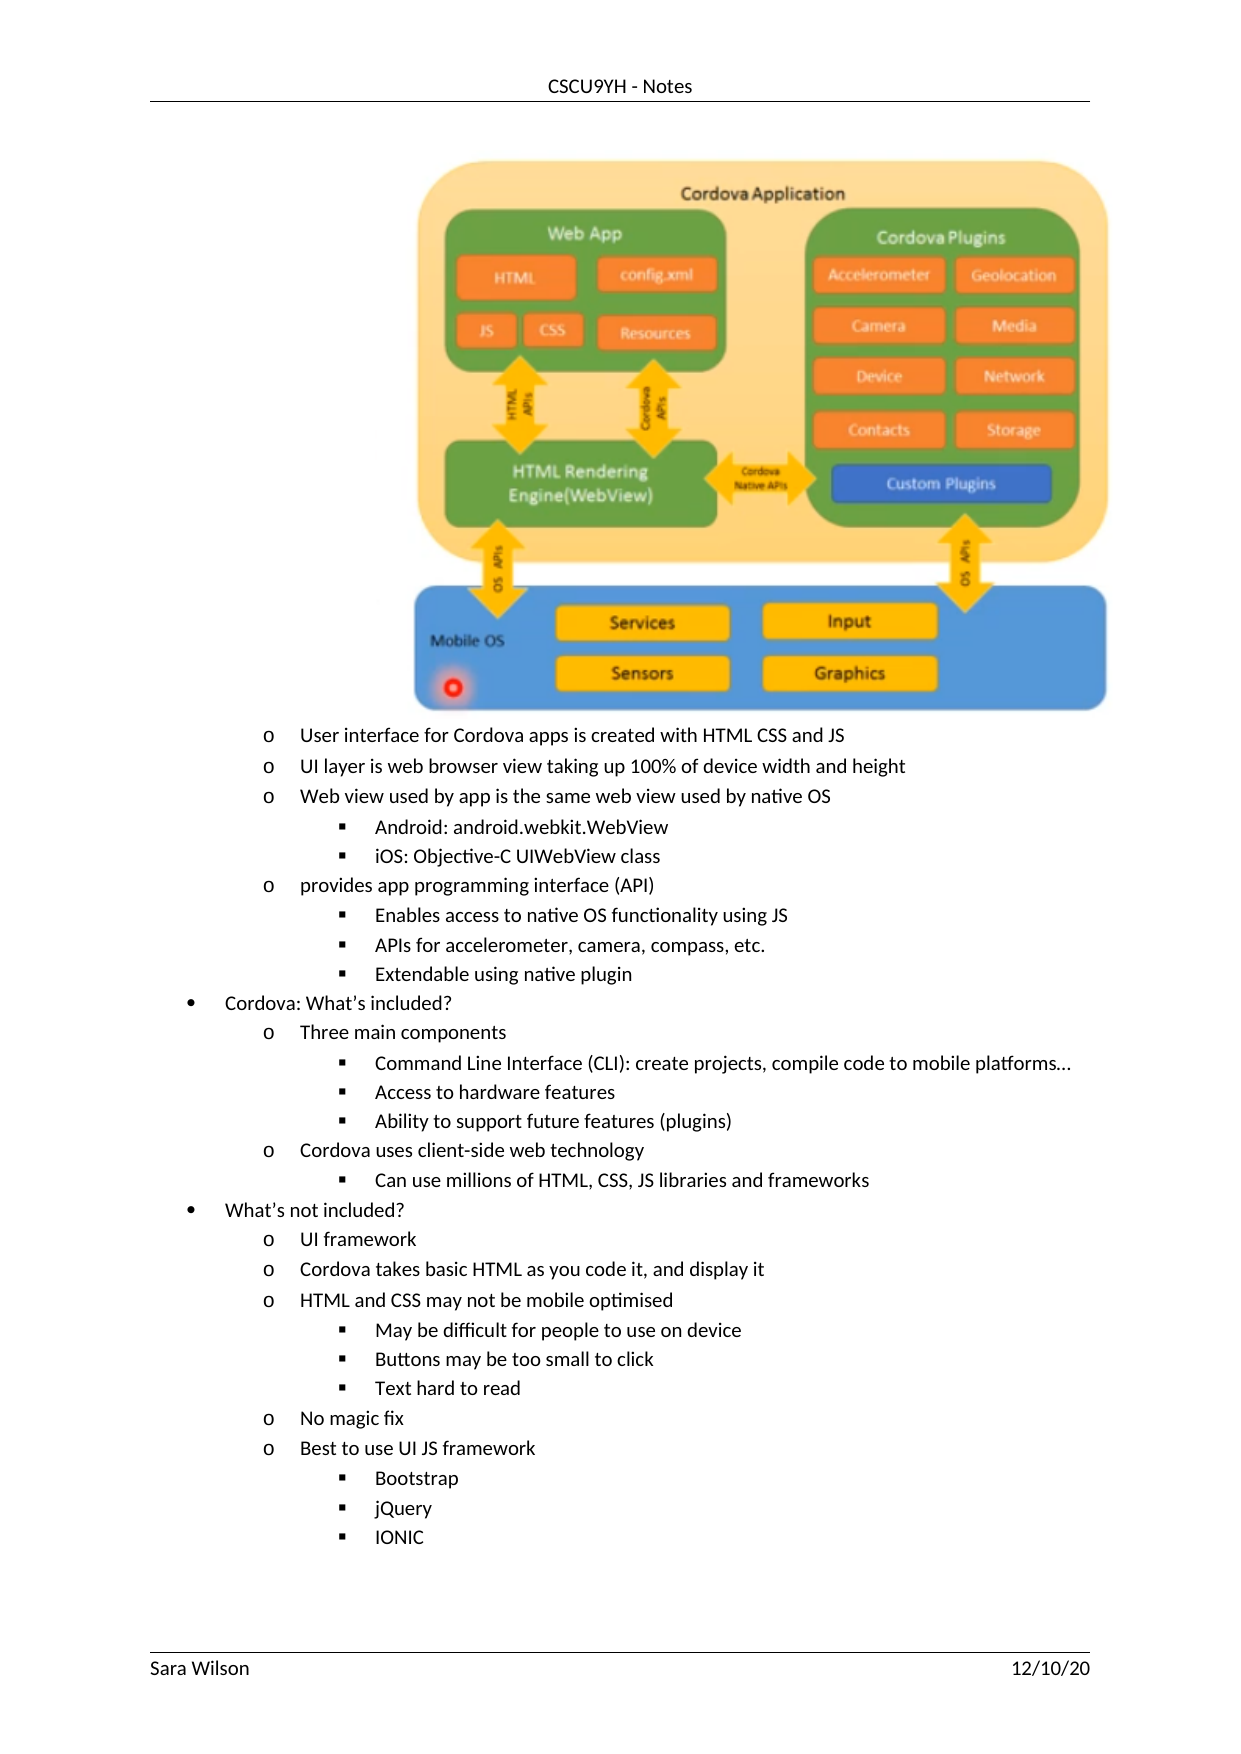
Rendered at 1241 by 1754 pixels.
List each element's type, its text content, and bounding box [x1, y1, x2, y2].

list Buttons may be too small to click [337, 1346, 1090, 1372]
list Command Line Interface (CLI): create projects, compile code to mobile platforms… [337, 1050, 1090, 1075]
list iOS: Objective-C UIWebView class [337, 843, 1090, 868]
list Three main components [262, 1019, 1090, 1046]
list Access to hardware features [337, 1079, 1090, 1104]
list User interface for Cordova apps is created with HTML CSS and JS [262, 723, 1090, 749]
picture [375, 150, 1127, 719]
list Cordova: What’s included? [187, 990, 1090, 1016]
list Android: android.webkit.WebView [337, 814, 1090, 839]
list May be difficult for people to use on device [337, 1317, 1090, 1343]
list IONIC [337, 1524, 1090, 1549]
list APIs for accelerometer, camera, compass, etc. [337, 932, 1090, 957]
list Extendable using native plugin [337, 961, 1090, 986]
list No magic fix [262, 1405, 1090, 1431]
list Ability to support future features (plugins) [337, 1108, 1090, 1133]
list provides app programming interface (API) [262, 872, 1090, 899]
list Enables access to native OS functionality using JS [337, 903, 1090, 928]
list Can use millions of HTML, CSS, JS libraries and frameworks [337, 1168, 1090, 1193]
list UI layer is web browser view taking up 100% of device width and height [262, 753, 1090, 779]
list Text hard to read [337, 1376, 1090, 1401]
list Cordova uses client-side web technology [262, 1137, 1090, 1164]
list HTML and CSS may not be mobile optimised [262, 1287, 1090, 1313]
list jQuery [337, 1495, 1090, 1520]
list UI framework [262, 1226, 1090, 1252]
list What’s not included? [187, 1197, 1090, 1222]
list Cordova takes basic HTML as you code it, and display it [262, 1256, 1090, 1283]
list Bootstrap [337, 1466, 1090, 1491]
list Web view used by app is the same web view used by native OS [262, 783, 1090, 810]
list Best to use UI JS framework [262, 1435, 1090, 1462]
